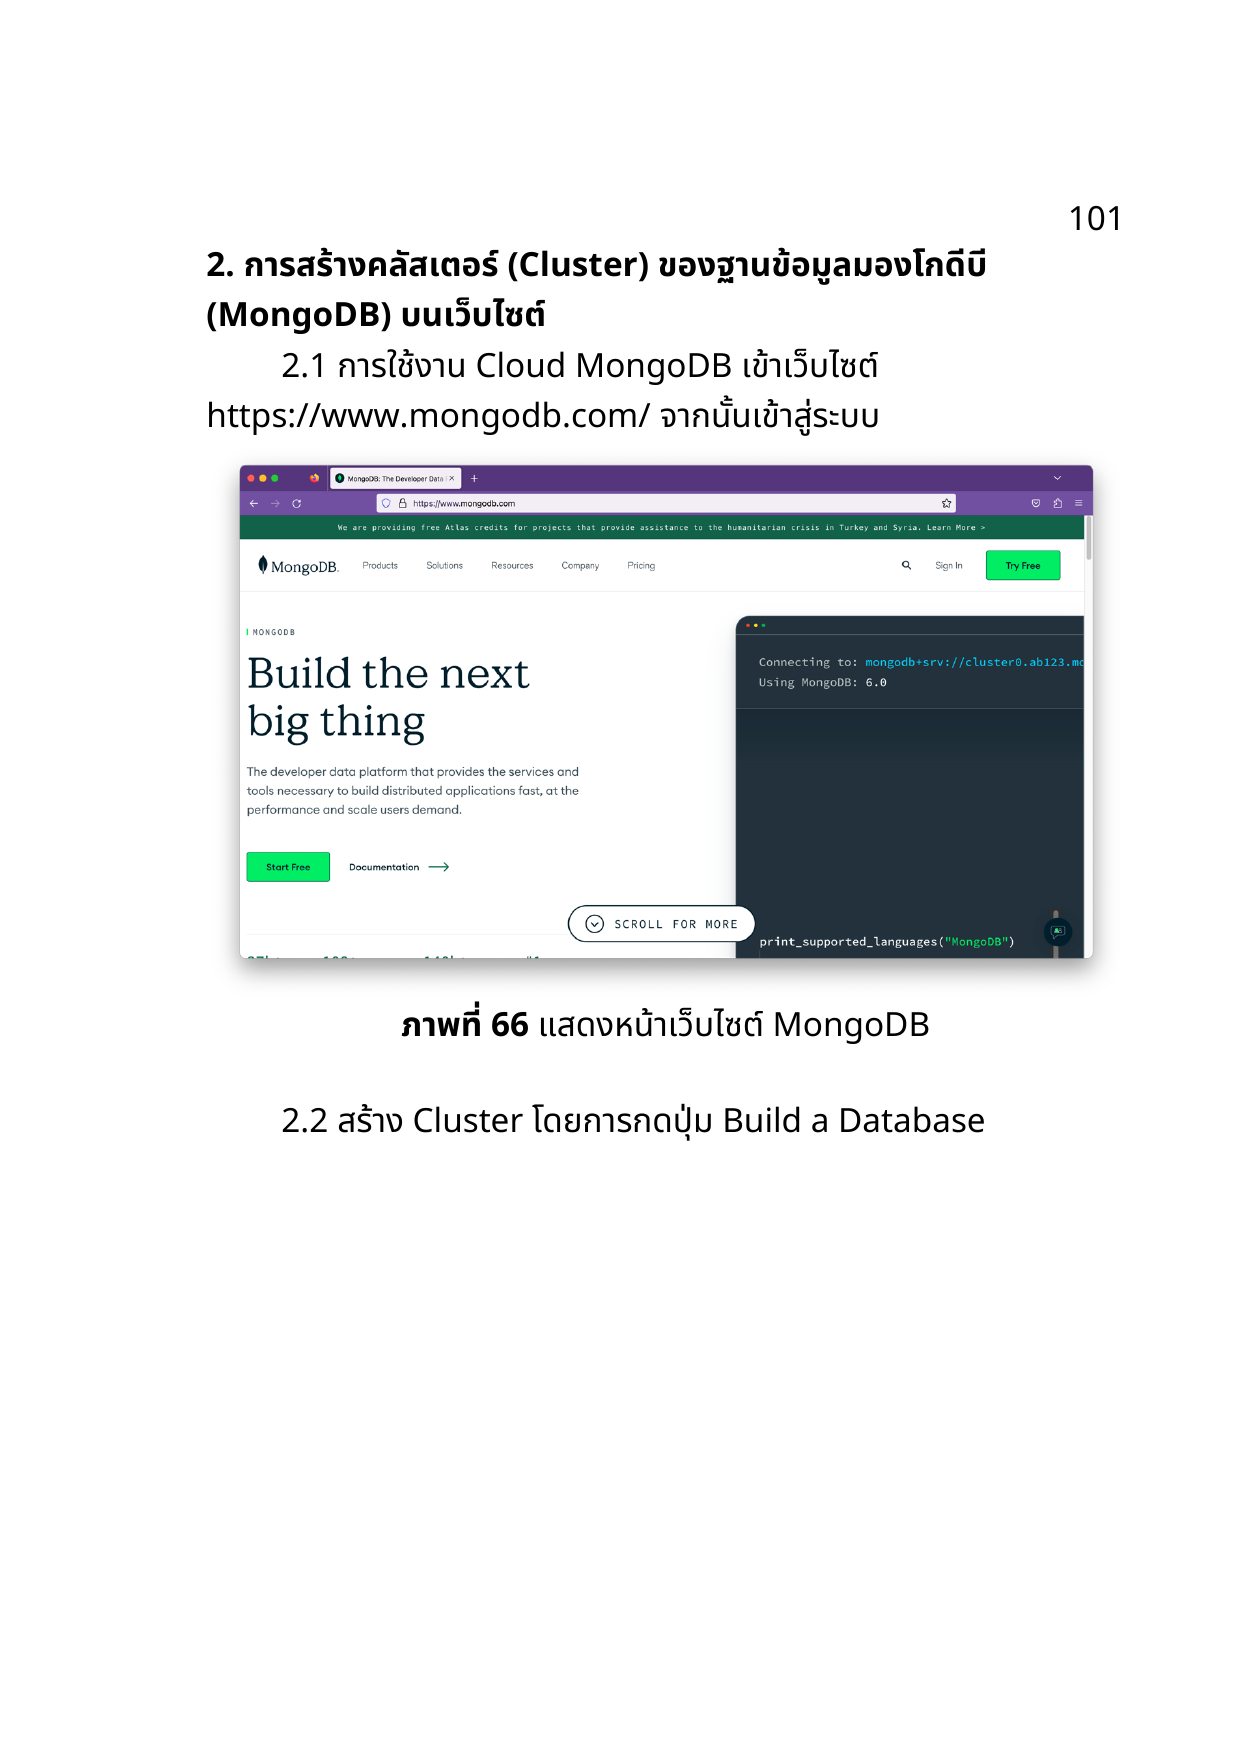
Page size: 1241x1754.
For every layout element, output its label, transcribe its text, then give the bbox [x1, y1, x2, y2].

picture [206, 442, 1125, 1002]
text 2.1 การใช้งาน Cloud MongoDB เข้าเว็บไซต์ https://www.mongodb.com/ จากนั้นเข้าสู่ระบบ [206, 342, 1125, 442]
text ภาพที่ 66 แสดงหน้าเว็บไซต์ MongoDB [206, 1002, 1125, 1052]
text 2.2 สร้าง Cluster โดยการกดปุ่ม Build a Database [206, 1097, 1125, 1148]
subtitle 2. การสร้างคลัสเตอร์ (Cluster) ของฐานข้อมูลมองโกดีบี (MongoDB) บนเว็บไซต์ [206, 240, 1125, 342]
